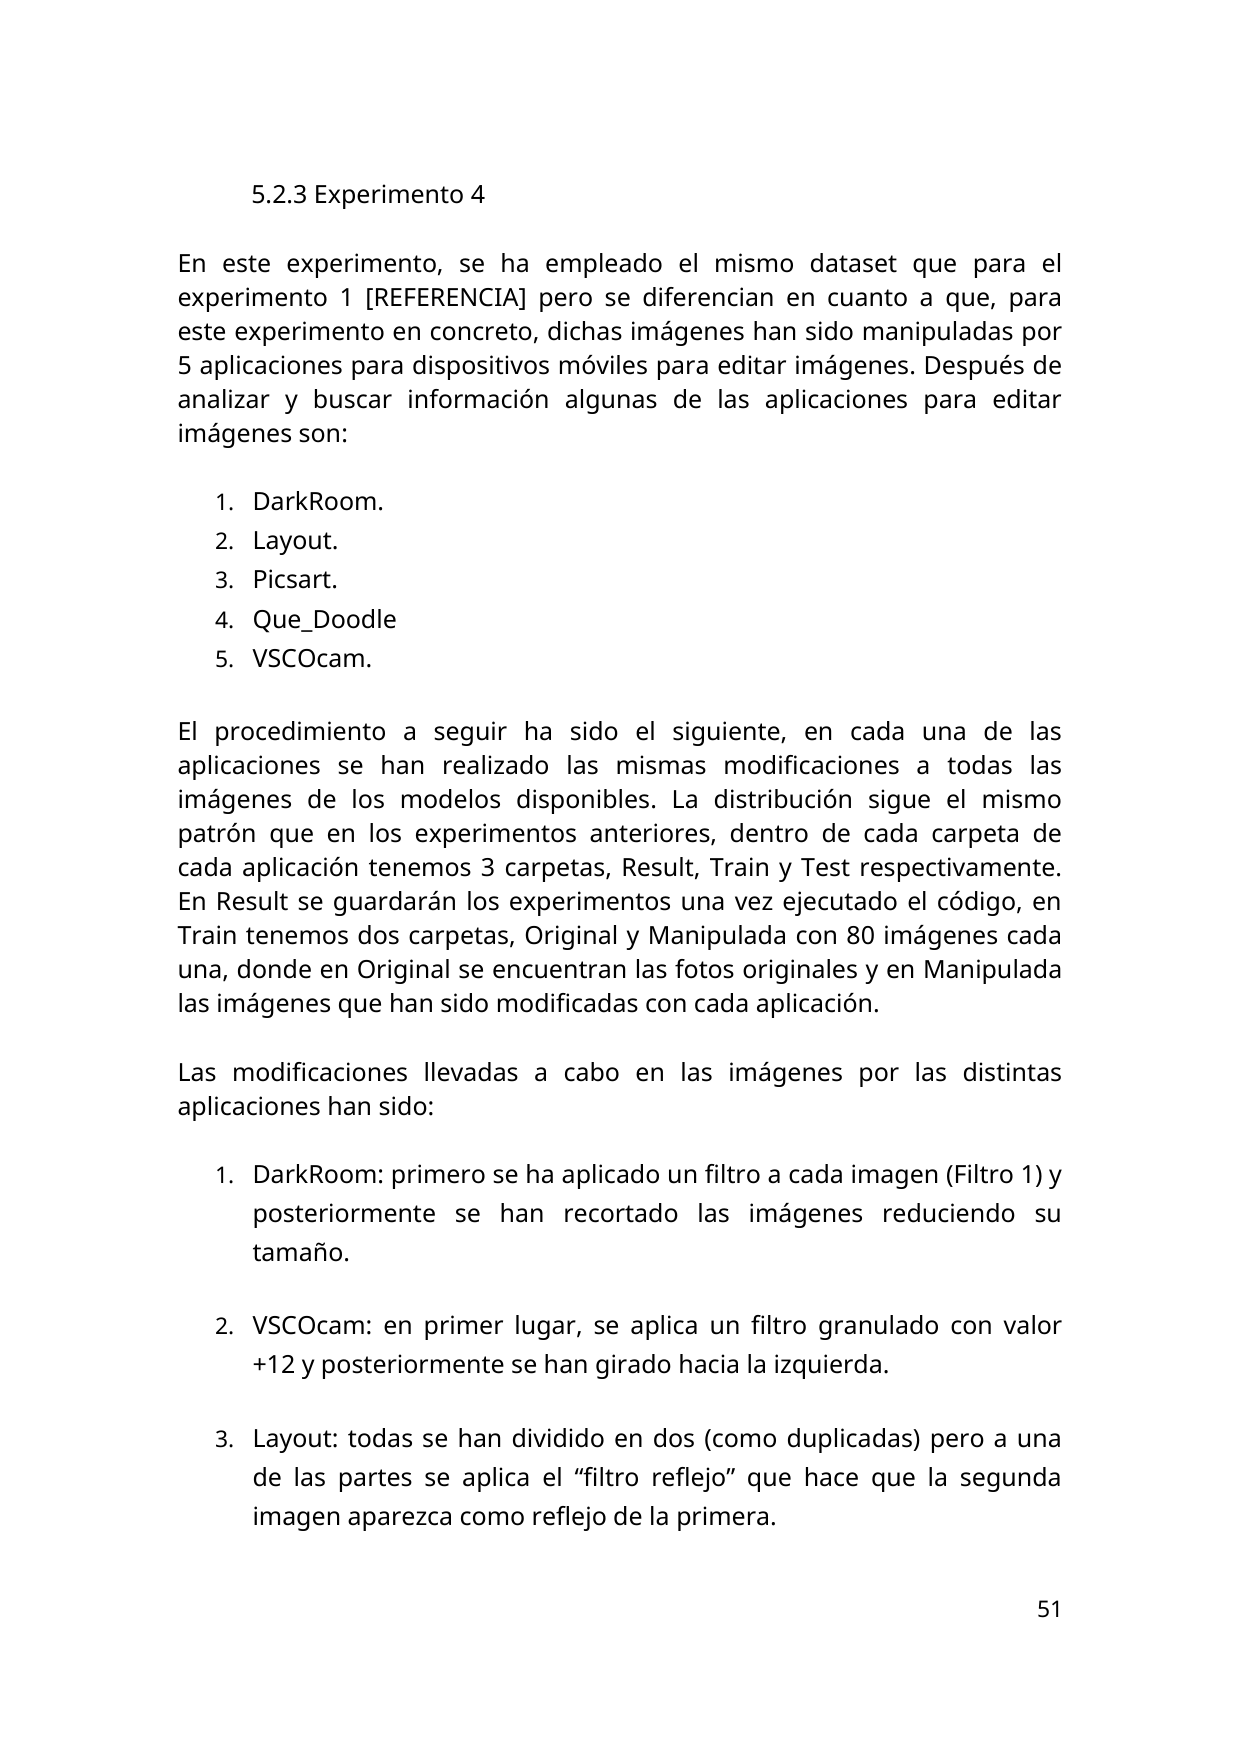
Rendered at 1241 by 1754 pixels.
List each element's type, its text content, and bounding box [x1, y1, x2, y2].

text 5.2.3 Experimento 4 [177, 177, 1063, 211]
list VSCOcam. [215, 640, 1063, 674]
list Picsart. [215, 562, 1063, 596]
list Que_Doodle [215, 601, 1063, 635]
list DarkRoom: primero se ha aplicado un filtro a cada imagen (Filtro 1) y posteriormente se han recortado las imágenes reduciendo su tamaño. [215, 1156, 1063, 1269]
text El procedimiento a seguir ha sido el siguiente, en cada una de las aplicaciones se han realizado las mismas modificaciones a todas las imágenes de los modelos disponibles. La distribución sigue el mismo patrón que en los experimentos anteriores, dentro de cada carpeta de cada aplicación tenemos 3 carpetas, Result, Train y Test respectivamente. En Result se guardarán los experimentos una vez ejecutado el código, en Train tenemos dos carpetas, Original y Manipulada con 80 imágenes cada una, donde en Original se encuentran las fotos originales y en Manipulada las imágenes que han sido modificadas con cada aplicación. [177, 714, 1063, 1020]
list VSCOcam: en primer lugar, se aplica un filtro granulado con valor +12 y posteriormente se han girado hacia la izquierda. [215, 1308, 1063, 1381]
list Layout. [215, 523, 1063, 557]
text En este experimento, se ha empleado el mismo dataset que para el experimento 1 [REFERENCIA] pero se diferencian en cuanto a que, para este experimento en concreto, dichas imágenes han sido manipuladas por 5 aplicaciones para dispositivos móviles para editar imágenes. Después de analizar y buscar información algunas de las aplicaciones para editar imágenes son: [177, 245, 1063, 450]
list DarkRoom. [215, 484, 1063, 518]
text Las modificaciones llevadas a cabo en las imágenes por las distintas aplicaciones han sido: [177, 1054, 1063, 1122]
list Layout: todas se han dividido en dos (como duplicadas) pero a una de las partes se aplica el “filtro reflejo” que hace que la segunda imagen aparezca como reflejo de la primera. [215, 1420, 1063, 1533]
